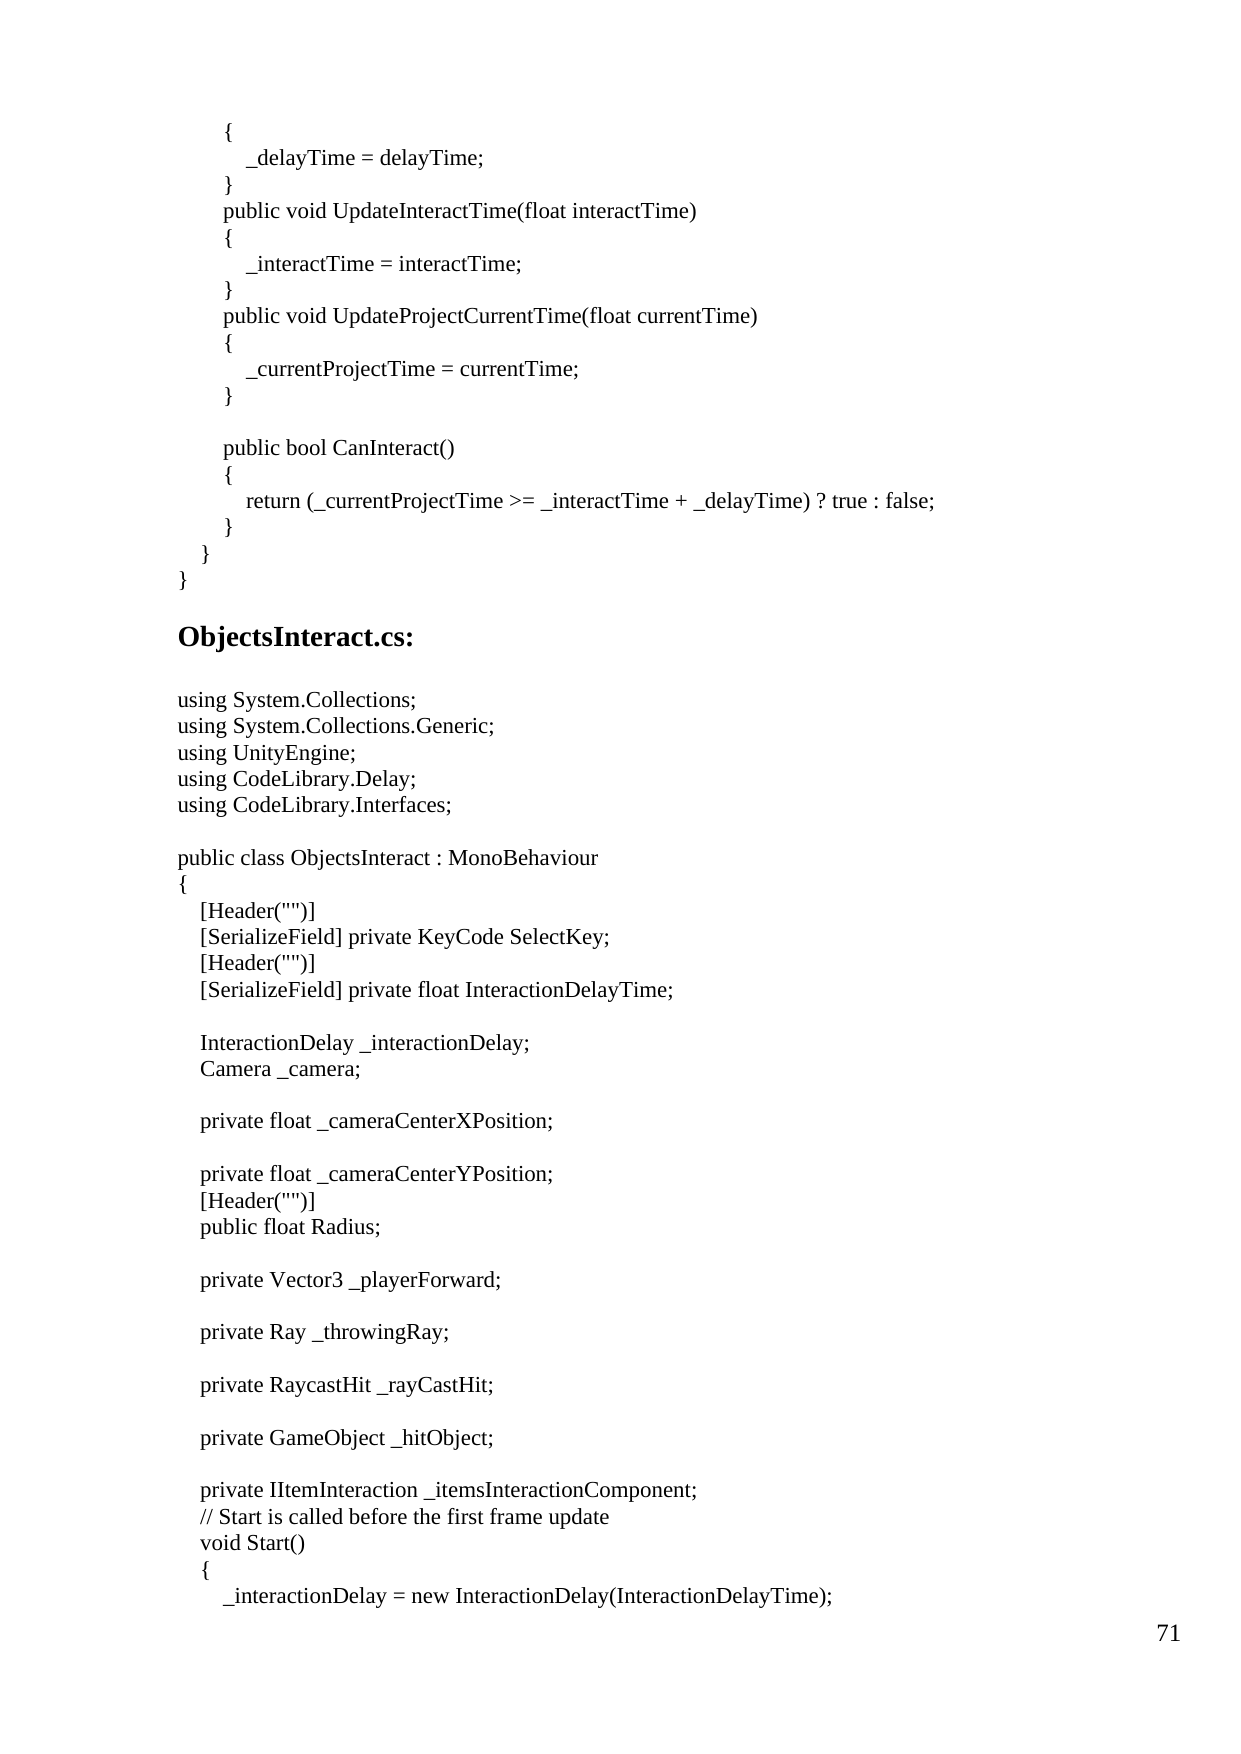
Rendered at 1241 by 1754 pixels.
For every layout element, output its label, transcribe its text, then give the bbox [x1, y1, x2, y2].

text } [177, 276, 1181, 303]
text public void UpdateInteractTime(float interactTime) [177, 197, 1181, 223]
text void Start() [177, 1529, 1181, 1556]
text } [177, 382, 1181, 408]
text public bool CanInteract() [177, 434, 1181, 461]
text // Start is called before the first frame update [177, 1503, 1181, 1529]
text _currentProjectTime = currentTime; [177, 355, 1181, 382]
text } [177, 171, 1181, 197]
text InteractionDelay _interactionDelay; [177, 1028, 1181, 1055]
text { [177, 329, 1181, 355]
text private GameObject _hitObject; [177, 1424, 1181, 1450]
text public class ObjectsInteract : MonoBehaviour [177, 844, 1181, 870]
text private float _cameraCenterXPosition; [177, 1108, 1181, 1134]
text Camera _camera; [177, 1055, 1181, 1081]
text { [177, 1556, 1181, 1582]
text { [177, 461, 1181, 487]
text [Header("")] [177, 1187, 1181, 1213]
text using CodeLibrary.Delay; [177, 765, 1181, 791]
text using UnityEngine; [177, 739, 1181, 765]
text } [177, 513, 1181, 540]
text using CodeLibrary.Interfaces; [177, 791, 1181, 818]
text [Header("")] [177, 949, 1181, 976]
text private Ray _throwingRay; [177, 1318, 1181, 1345]
text [SerializeField] private float InteractionDelayTime; [177, 976, 1181, 1002]
text private Vector3 _playerForward; [177, 1266, 1181, 1292]
text ObjectsInteract.cs: [177, 619, 1181, 652]
text } [177, 566, 1181, 592]
text public void UpdateProjectCurrentTime(float currentTime) [177, 303, 1181, 329]
text private float _cameraCenterYPosition; [177, 1160, 1181, 1187]
text _delayTime = delayTime; [177, 144, 1181, 171]
text return (_currentProjectTime >= _interactTime + _delayTime) ? true : false; [177, 487, 1181, 513]
text public float Radius; [177, 1213, 1181, 1239]
text [SerializeField] private KeyCode SelectKey; [177, 923, 1181, 949]
text using System.Collections; [177, 686, 1181, 712]
text private IItemInteraction _itemsInteractionComponent; [177, 1477, 1181, 1503]
text private RaycastHit _rayCastHit; [177, 1371, 1181, 1397]
text { [177, 118, 1181, 144]
text } [177, 540, 1181, 566]
text _interactionDelay = new InteractionDelay(InteractionDelayTime); [177, 1582, 1181, 1608]
text [Header("")] [177, 897, 1181, 923]
text { [177, 223, 1181, 250]
text using System.Collections.Generic; [177, 712, 1181, 739]
text { [177, 870, 1181, 897]
text _interactTime = interactTime; [177, 250, 1181, 276]
